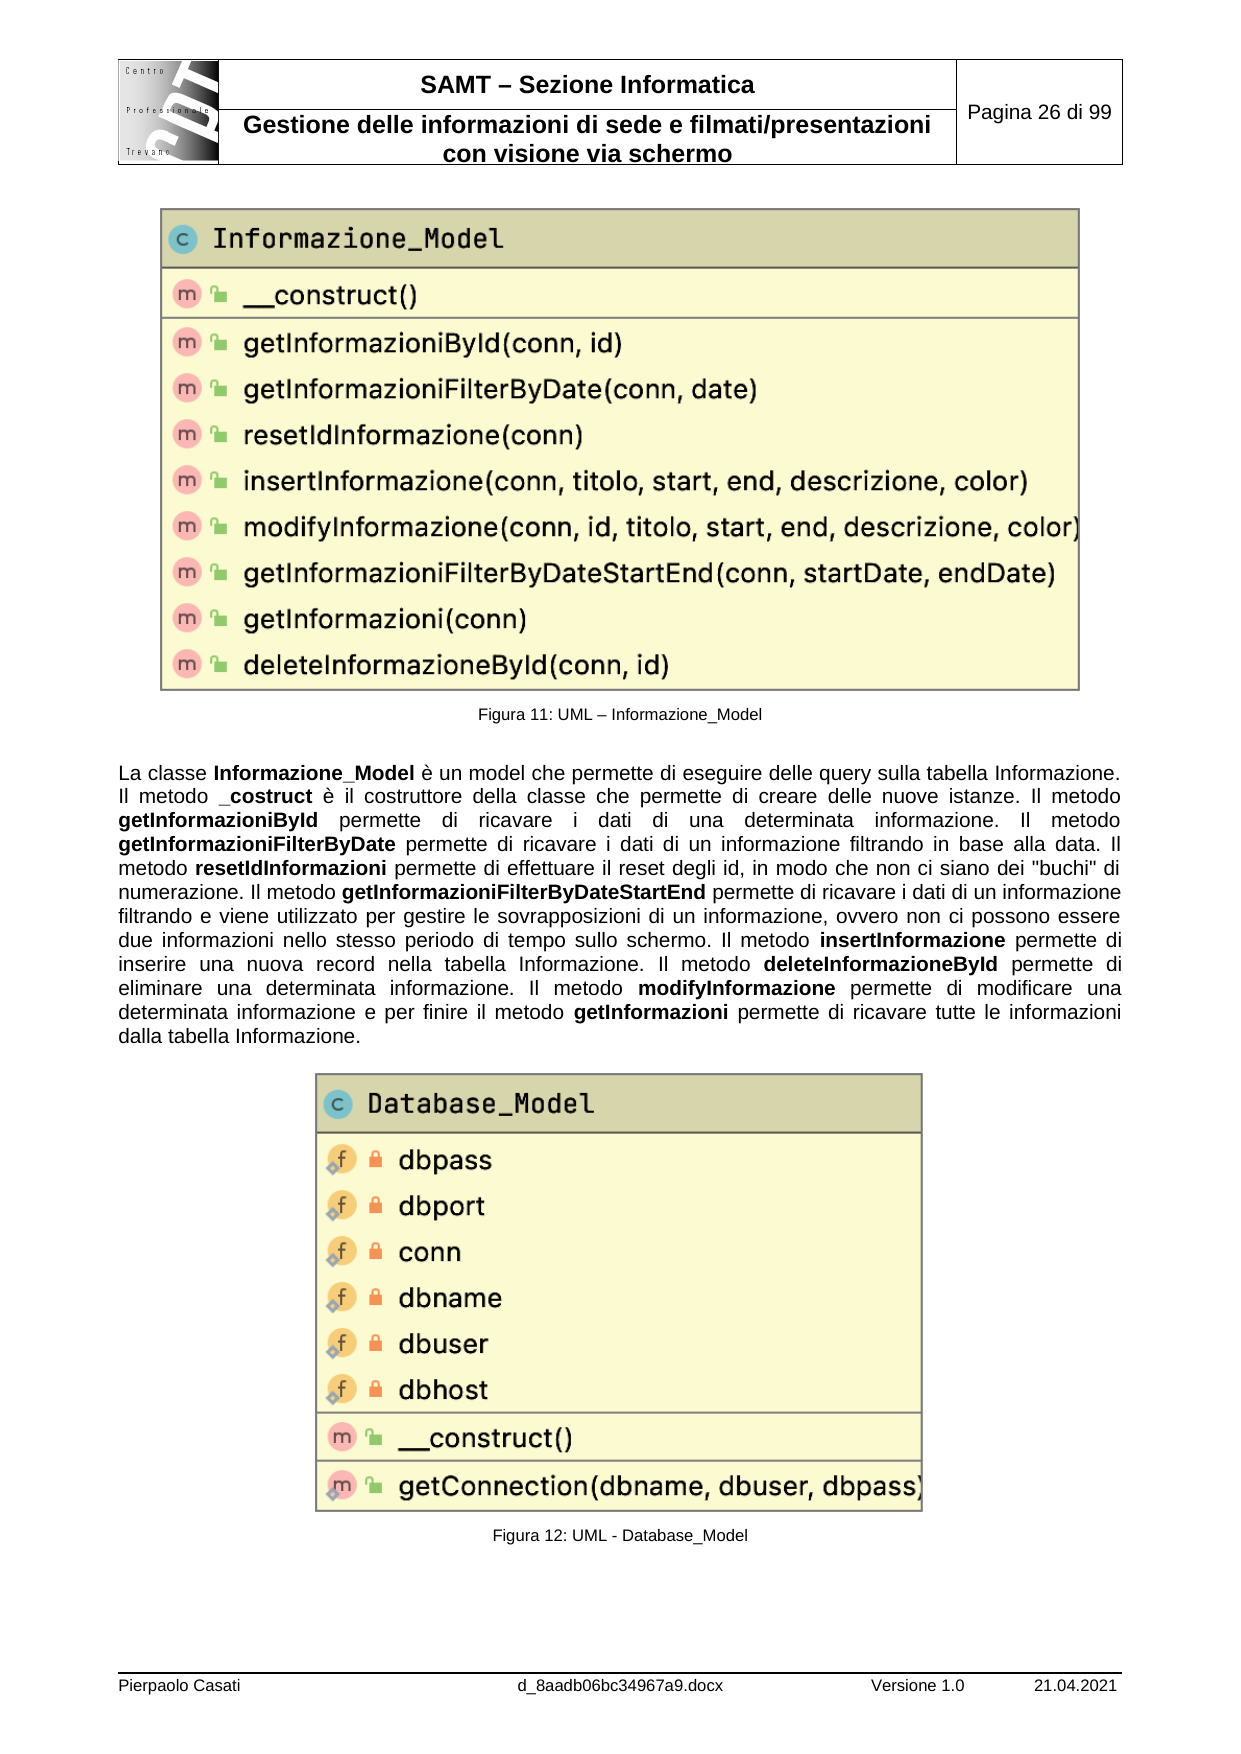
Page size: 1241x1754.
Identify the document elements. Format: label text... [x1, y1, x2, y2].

picture [118, 60, 219, 161]
picture [313, 1071, 927, 1514]
text La classe Informazione_Model è un model che permette di eseguire delle query sulla tabella Informazione. Il metodo _costruct è il costruttore della classe che permette di creare delle nuove istanze. Il metodo getInformazioniById permette di ricavare i dati di una determinata informazione. Il metodo getInformazioniFilterByDate permette di ricavare i dati di un informazione filtrando in base alla data. Il metodo resetIdInformazioni permette di effettuare il reset degli id, in modo che non ci siano dei "buchi" di numerazione. Il metodo getInformazioniFilterByDateStartEnd permette di ricavare i dati di un informazione filtrando e viene utilizzato per gestire le sovrapposizioni di un informazione, ovvero non ci possono essere due informazioni nello stesso periodo di tempo sullo schermo. Il metodo insertInformazione permette di inserire una nuova record nella tabella Informazione. Il metodo deleteInformazioneById permette di eliminare una determinata informazione. Il metodo modifyInformazione permette di modificare una determinata informazione e per finire il metodo getInformazioni permette di ricavare tutte le informazioni dalla tabella Informazione. [118, 760, 1122, 1048]
text Figura 11: UML – Informazione_Model [118, 705, 1122, 724]
picture [158, 206, 1082, 693]
text Figura 12: UML - Database_Model [118, 1526, 1122, 1545]
